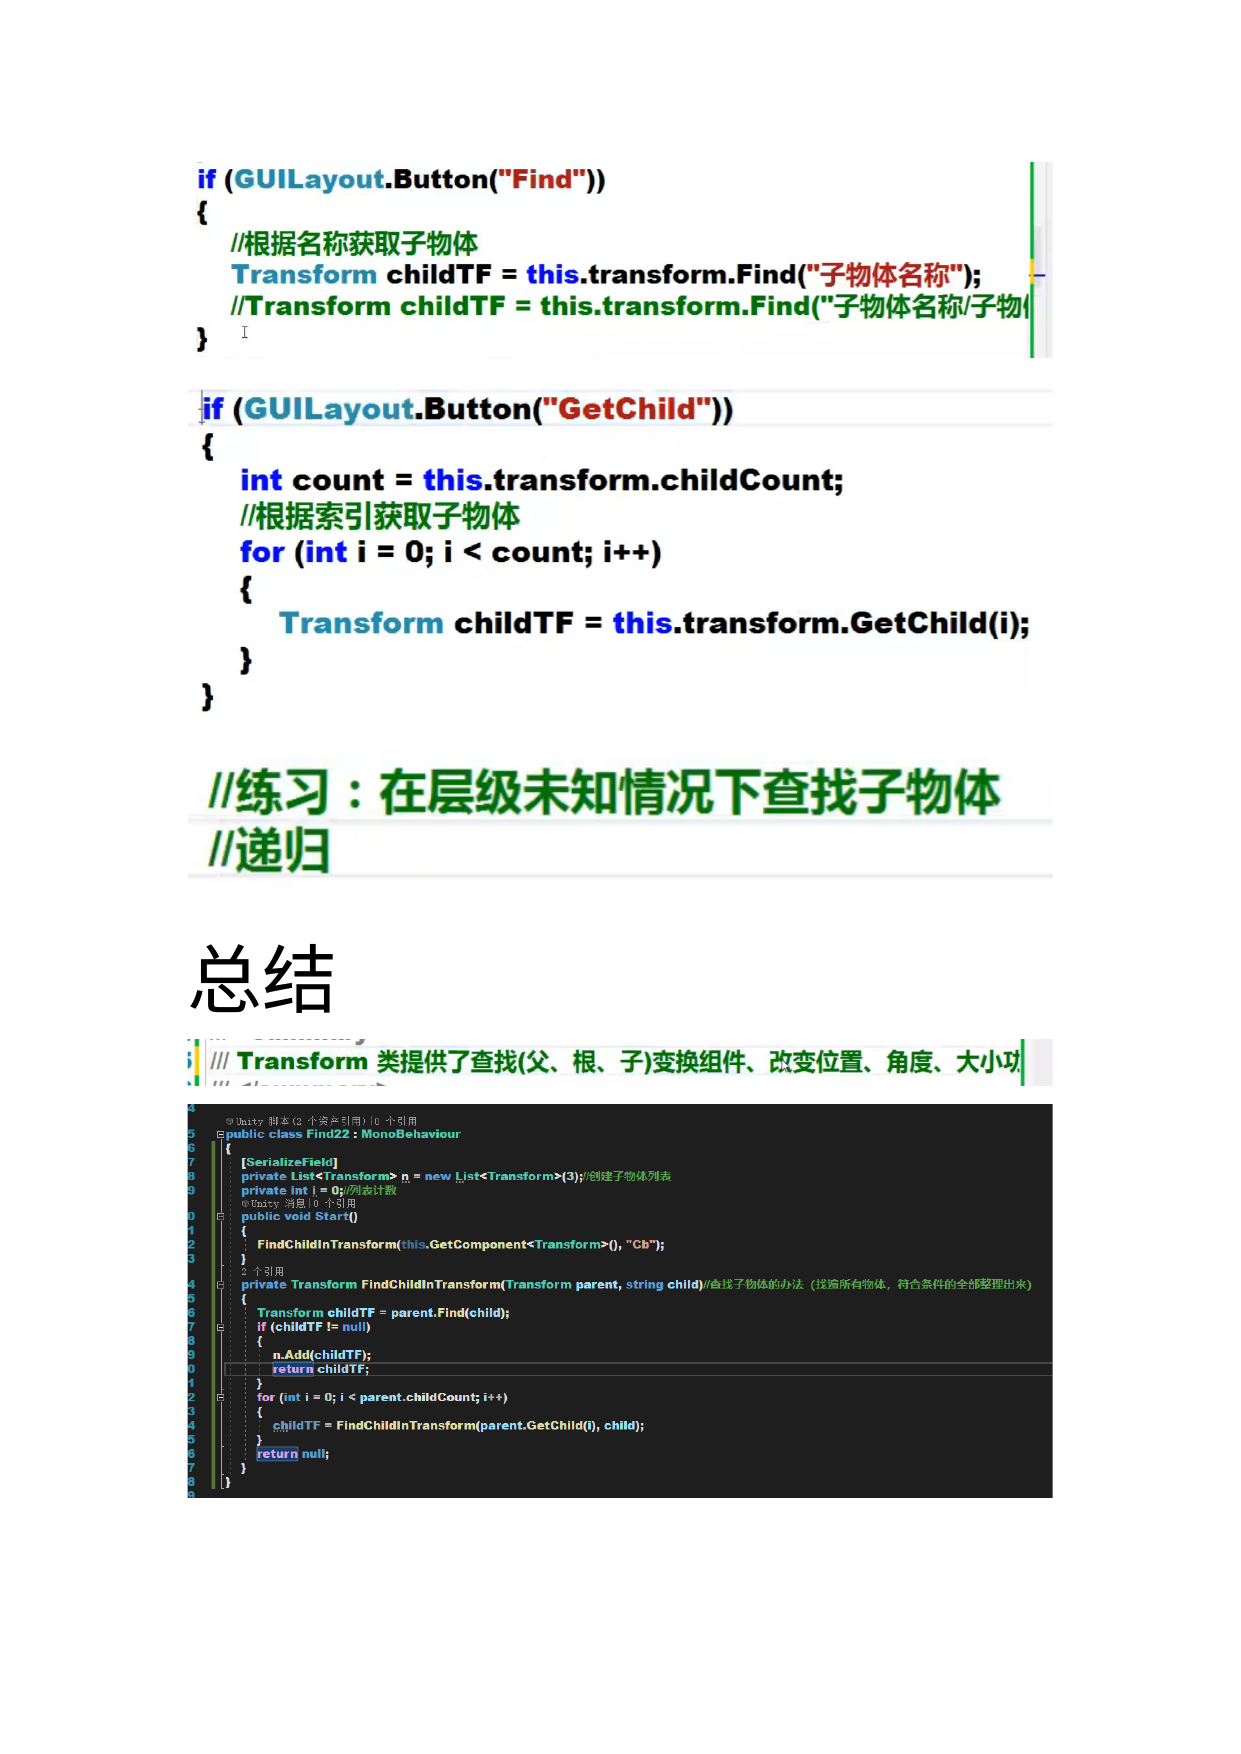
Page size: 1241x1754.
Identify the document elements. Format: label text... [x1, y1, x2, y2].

picture [187, 747, 1053, 887]
picture [187, 1039, 1053, 1086]
picture [187, 389, 1053, 724]
picture [187, 162, 1053, 358]
text 总结 [187, 909, 1053, 1039]
picture [187, 1104, 1053, 1498]
